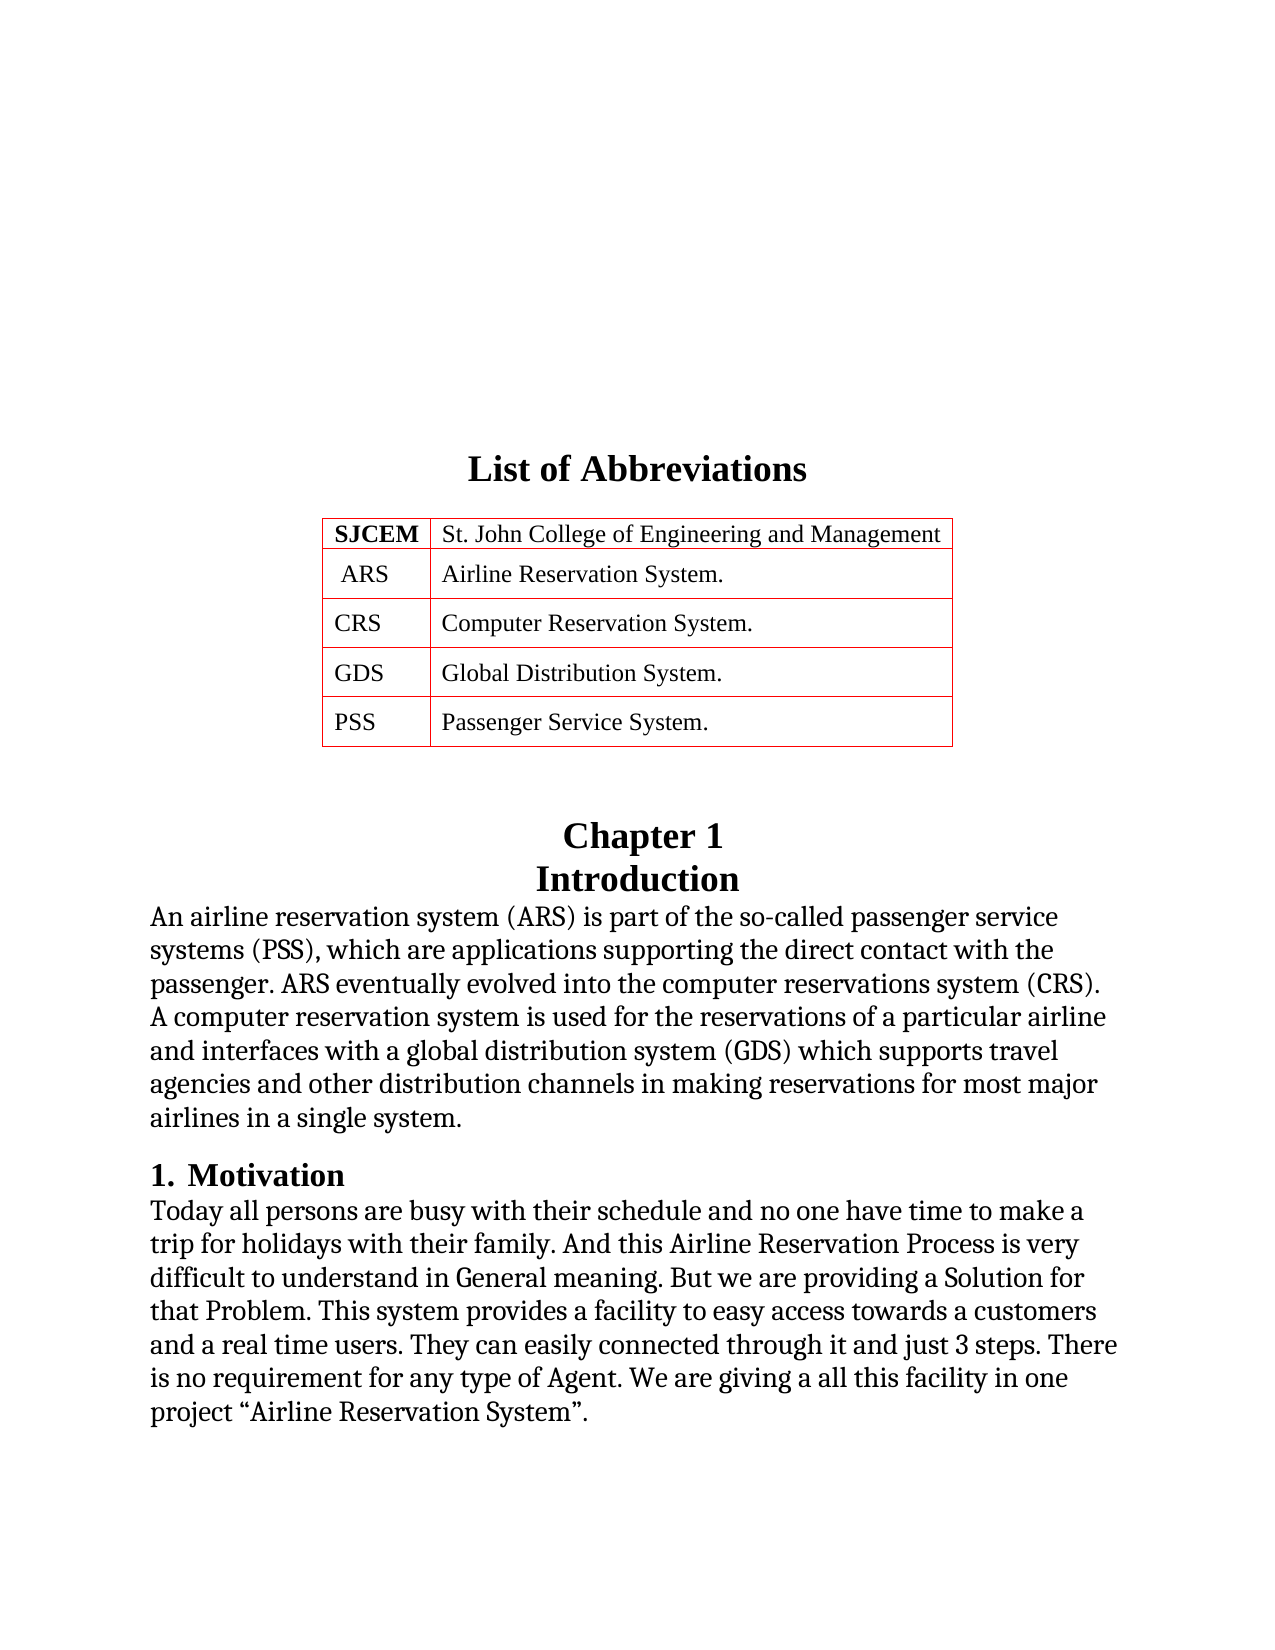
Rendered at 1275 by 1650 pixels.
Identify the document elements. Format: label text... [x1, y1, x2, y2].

table_header St. John College of Engineering and Management [431, 519, 952, 548]
table_cell Airline Reservation System. [431, 549, 952, 597]
text Chapter 1 [525, 747, 1125, 857]
table_cell Computer Reservation System. [431, 599, 952, 647]
text Introduction [150, 857, 1125, 900]
table_header SJCEM [323, 519, 430, 548]
list Motivation [150, 1156, 1125, 1194]
table_cell ARS [323, 549, 430, 597]
table_cell CRS [323, 599, 430, 647]
table_cell Passenger Service System. [431, 697, 952, 746]
table_cell Global Distribution System. [431, 648, 952, 696]
table_cell GDS [323, 648, 430, 696]
text List of Abbreviations [150, 446, 1125, 489]
text An airline reservation system (ARS) is part of the so-called passenger service systems (PSS), which are applications supporting the direct contact with the passenger. ARS eventually evolved into the computer reservations system (CRS). A computer reservation system is used for the reservations of a particular airline and interfaces with a global distribution system (GDS) which supports travel agencies and other distribution channels in making reservations for most major airlines in a single system. [150, 900, 1125, 1135]
text Today all persons are busy with their schedule and no one have time to make a trip for holidays with their family. And this Airline Reservation Process is very difficult to understand in General meaning. But we are providing a Solution for that Problem. This system provides a facility to easy access towards a customers and a real time users. They can easily connected through it and just 3 steps. There is no requirement for any type of Agent. We are giving a all this facility in one project “Airline Reservation System”. [150, 1194, 1125, 1485]
table_cell PSS [323, 697, 430, 746]
